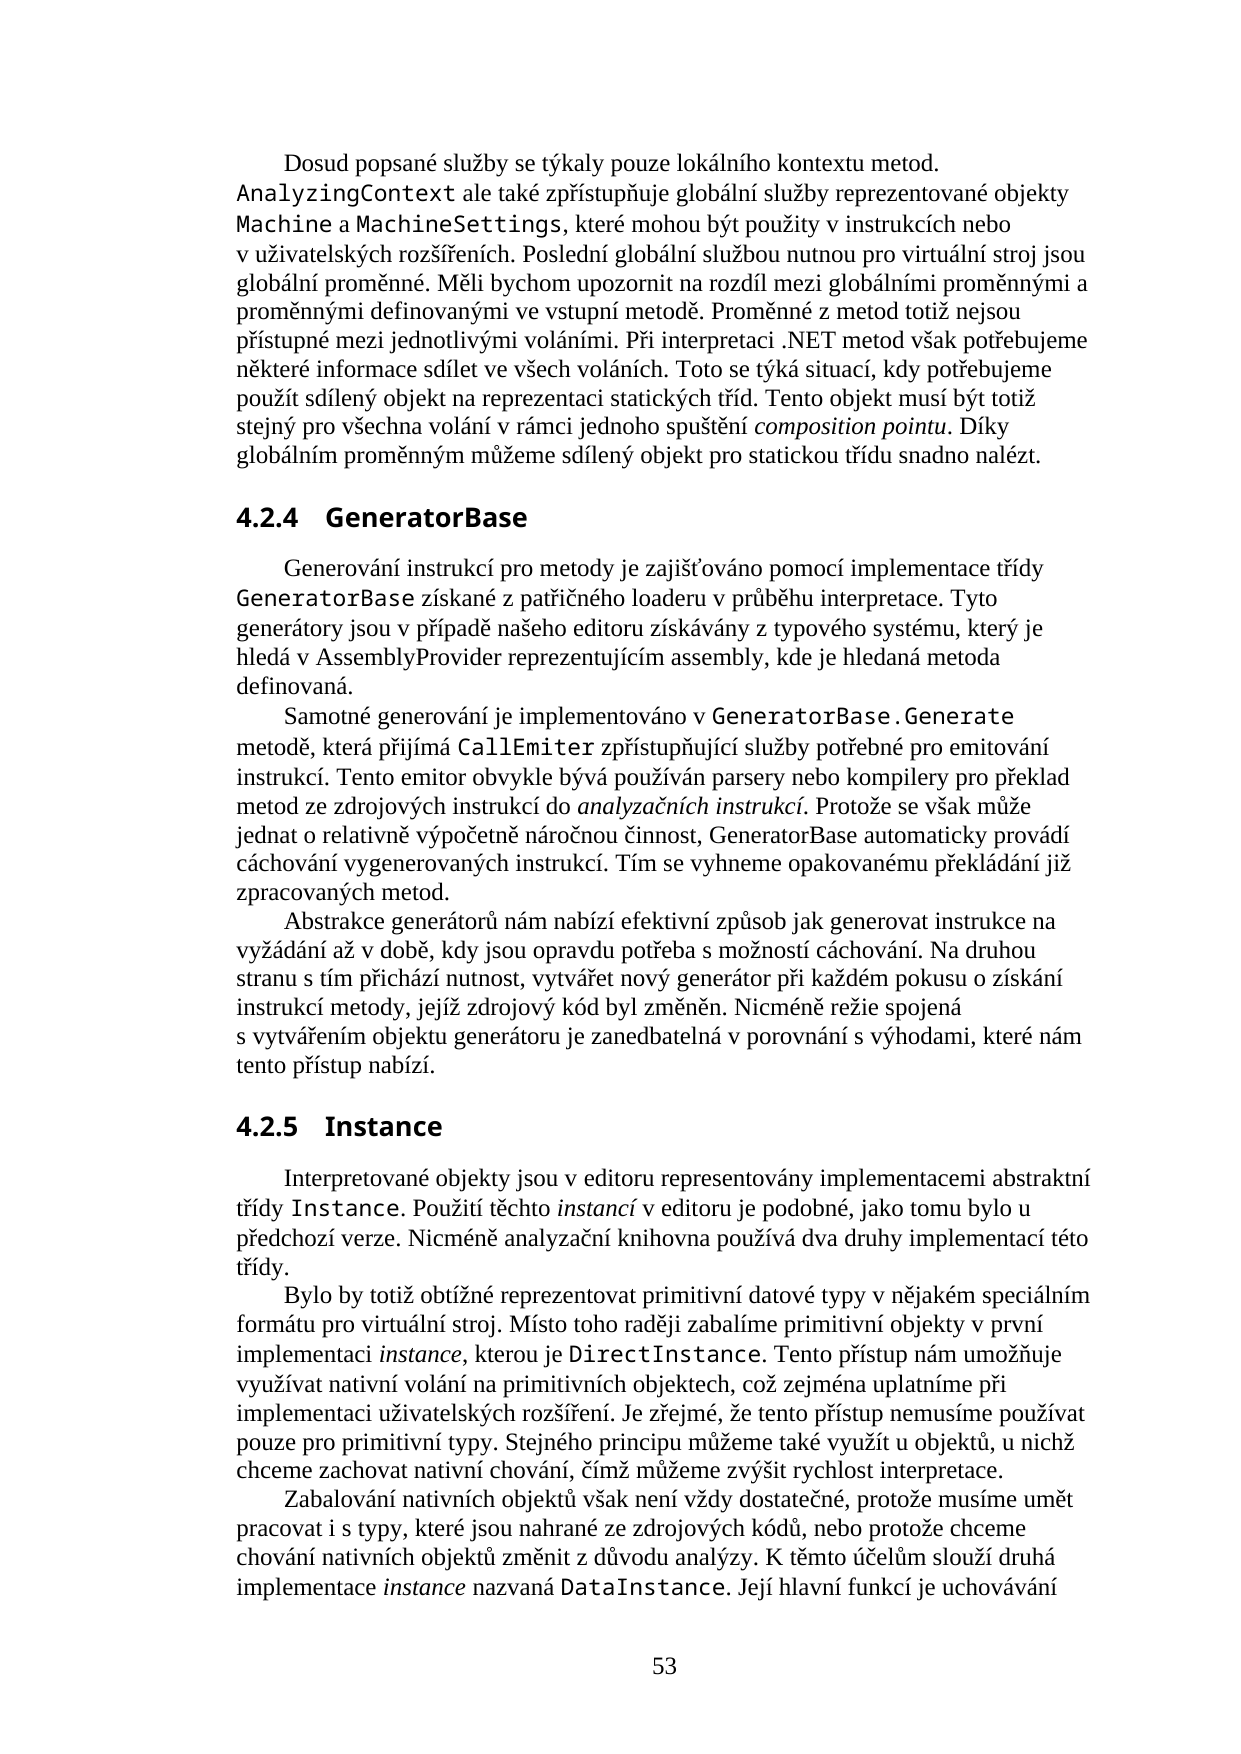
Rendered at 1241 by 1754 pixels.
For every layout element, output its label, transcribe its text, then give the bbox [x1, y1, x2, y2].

text Generování instrukcí pro metody je zajišťováno pomocí implementace třídy GeneratorBase získané z patřičného loaderu v průběhu interpretace. Tyto generátory jsou v případě našeho editoru získávány z typového systému, který je hledá v AssemblyProvider reprezentujícím assembly, kde je hledaná metoda definovaná. [236, 553, 1092, 700]
text Interpretované objekty jsou v editoru representovány implementacemi abstraktní třídy Instance. Použití těchto instancí v editoru je podobné, jako tomu bylo u předchozí verze. Nicméně analyzační knihovna používá dva druhy implementací této třídy. [236, 1163, 1092, 1280]
text Abstrakce generátorů nám nabízí efektivní způsob jak generovat instrukce na vyžádání až v době, kdy jsou opravdu potřeba s možností cáchování. Na druhou stranu s tím přichází nutnost, vytvářet nový generátor při každém pokusu o získání instrukcí metody, jejíž zdrojový kód byl změněn. Nicméně režie spojená s vytvářením objektu generátoru je zanedbatelná v porovnání s výhodami, které nám tento přístup nabízí. [236, 906, 1092, 1078]
subtitle GeneratorBase [236, 498, 1092, 535]
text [236, 1484, 1092, 1602]
subtitle Instance [236, 1108, 1092, 1144]
text Dosud popsané služby se týkaly pouze lokálního kontextu metod. AnalyzingContext ale také zpřístupňuje globální služby reprezentované objekty Machine a MachineSettings, které mohou být použity v instrukcích nebo v uživatelských rozšířeních. Poslední globální službou nutnou pro virtuální stroj jsou globální proměnné. Měli bychom upozornit na rozdíl mezi globálními proměnnými a proměnnými definovanými ve vstupní metodě. Proměnné z metod totiž nejsou přístupné mezi jednotlivými voláními. Při interpretaci .NET metod však potřebujeme některé informace sdílet ve všech voláních. Toto se týká situací, kdy potřebujeme použít sdílený objekt na reprezentaci statických tříd. Tento objekt musí být totiž stejný pro všechna volání v rámci jednoho spuštění composition pointu. Díky globálním proměnným můžeme sdílený objekt pro statickou třídu snadno nalézt. [236, 148, 1092, 469]
text Samotné generování je implementováno v GeneratorBase.Generate metodě, která přijímá CallEmiter zpřístupňující služby potřebné pro emitování instrukcí. Tento emitor obvykle bývá používán parsery nebo kompilery pro překlad metod ze zdrojových instrukcí do analyzačních instrukcí. Protože se však může jednat o relativně výpočetně náročnou činnost, GeneratorBase automaticky provádí cáchování vygenerovaných instrukcí. Tím se vyhneme opakovanému překládání již zpracovaných metod. [236, 700, 1092, 906]
text Bylo by totiž obtížné reprezentovat primitivní datové typy v nějakém speciálním formátu pro virtuální stroj. Místo toho raději zabalíme primitivní objekty v první implementaci instance, kterou je DirectInstance. Tento přístup nám umožňuje využívat nativní volání na primitivních objektech, což zejména uplatníme při implementaci uživatelských rozšíření. Je zřejmé, že tento přístup nemusíme používat pouze pro primitivní typy. Stejného principu můžeme také využít u objektů, u nichž chceme zachovat nativní chování, čímž můžeme zvýšit rychlost interpretace. [236, 1280, 1092, 1484]
